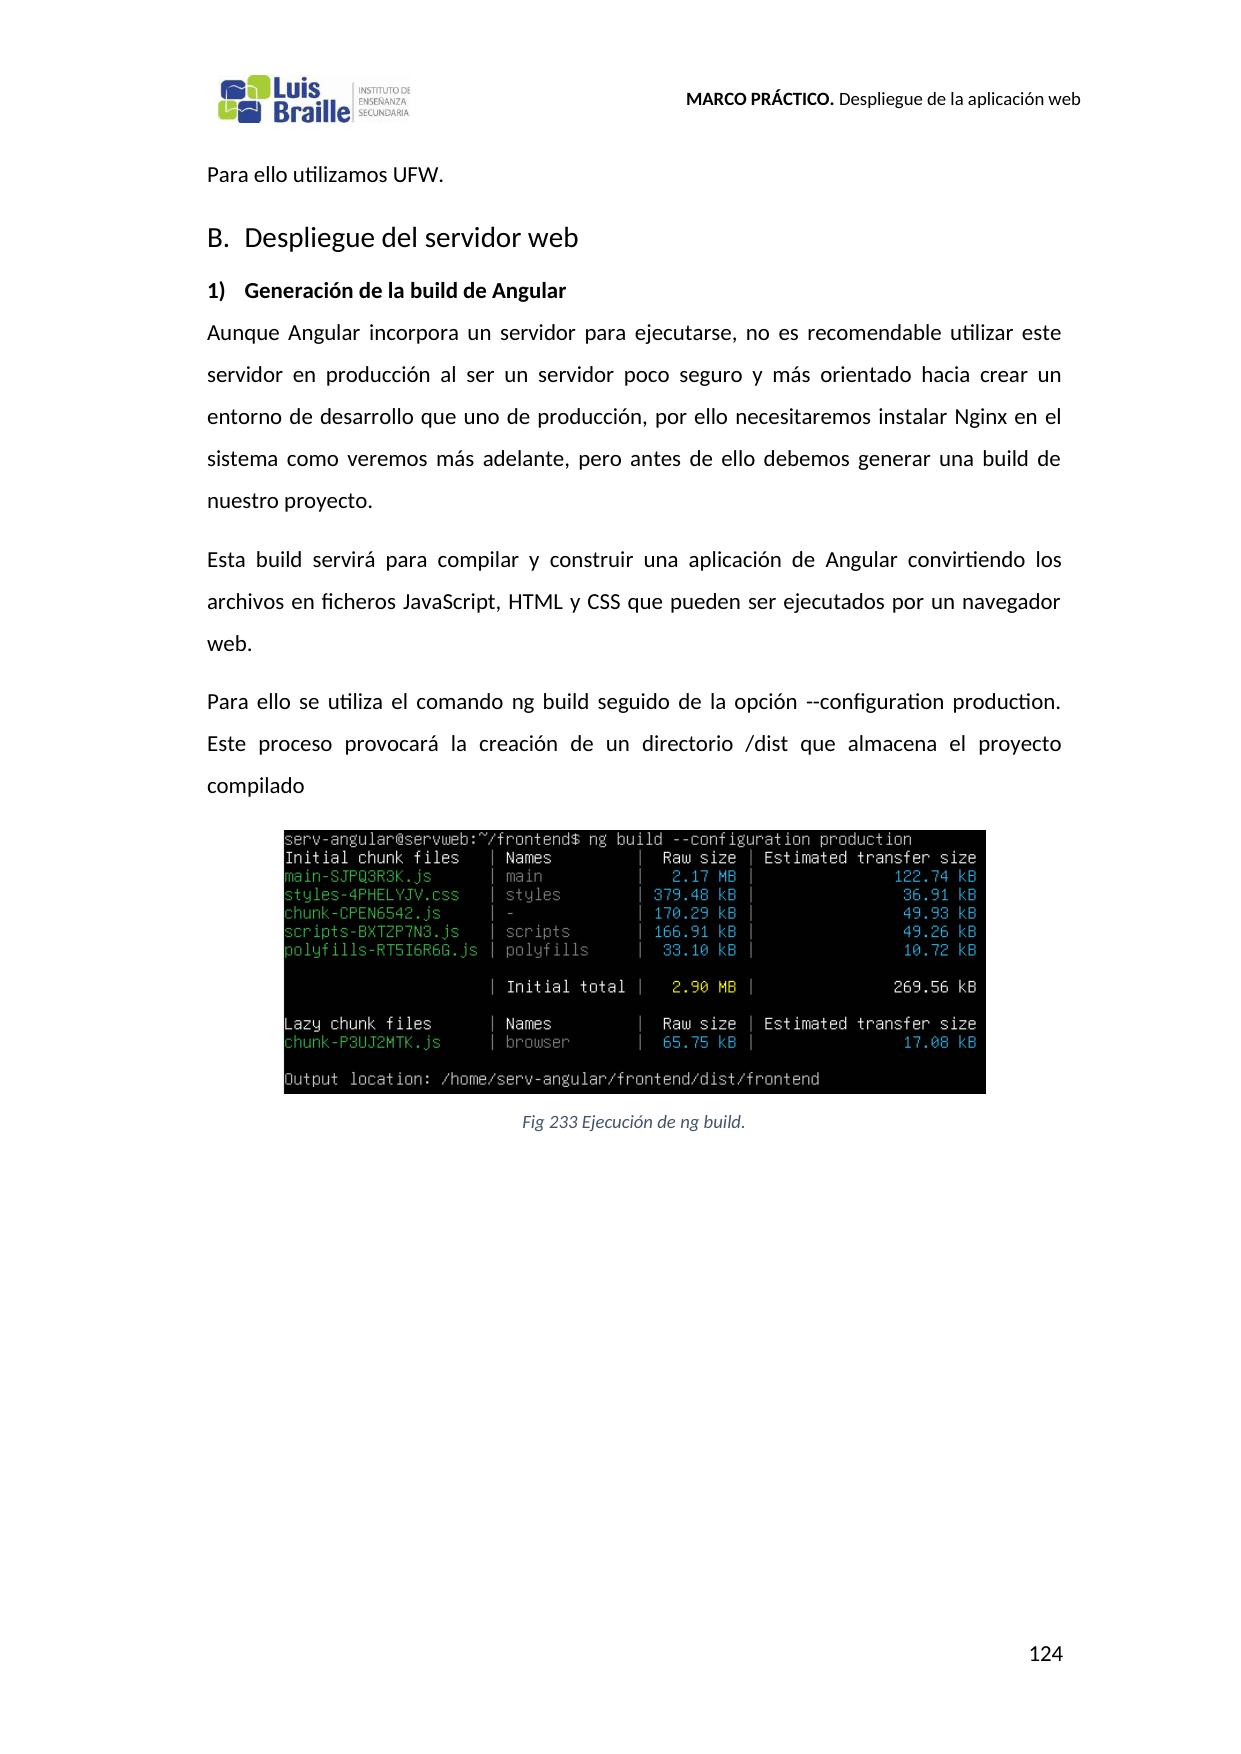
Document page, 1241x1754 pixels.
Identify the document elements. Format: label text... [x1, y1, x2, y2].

text Esta build servirá para compilar y construir una aplicación de Angular convirtiendo los archivos en ficheros JavaScript, HTML y CSS que pueden ser ejecutados por un navegador web. [207, 545, 1063, 657]
list Generación de la build de Angular [207, 276, 1063, 304]
text Para ello se utiliza el comando ng build seguido de la opción --configuration production. Este proceso provocará la creación de un directorio /dist que almacena el proyecto compilado [207, 687, 1063, 799]
text Fig 233 Ejecución de ng build. [207, 1111, 1063, 1134]
text Para ello utilizamos UFW. [207, 160, 1063, 188]
text Aunque Angular incorpora un servidor para ejecutarse, no es recomendable utilizar este servidor en producción al ser un servidor poco seguro y más orientado hacia crear un entorno de desarrollo que uno de producción, por ello necesitaremos instalar Nginx en el sistema como veremos más adelante, pero antes de ello debemos generar una build de nuestro proyecto. [207, 318, 1063, 514]
picture [283, 830, 986, 1094]
list Despliegue del servidor web [207, 219, 1063, 254]
